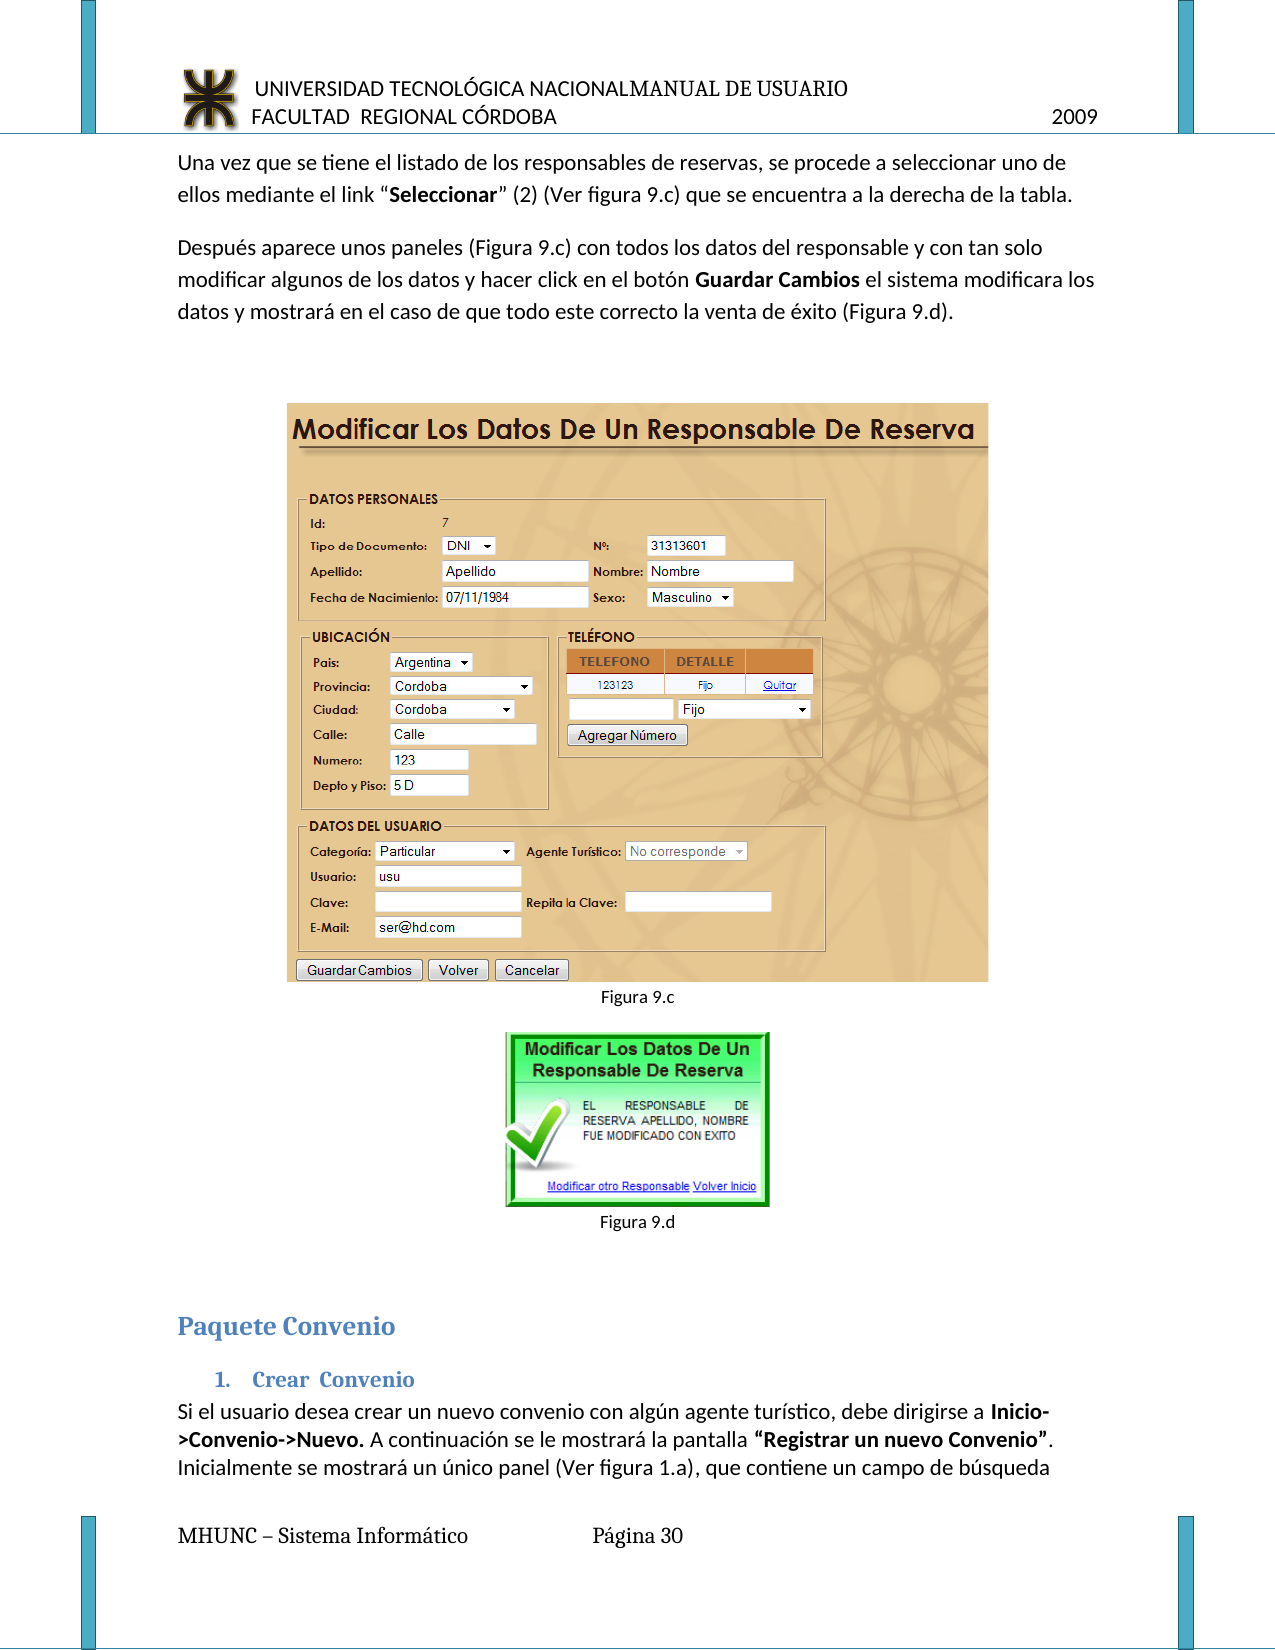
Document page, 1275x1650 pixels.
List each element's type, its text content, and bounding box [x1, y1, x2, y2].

text Después aparece unos paneles (Figura 9.c) con todos los datos del responsable y con tan solo modificar algunos de los datos y hacer click en el botón Guardar Cambios el sistema modificara los datos y mostrará en el caso de que todo este correcto la venta de éxito (Figura 9.d). [177, 233, 1098, 325]
picture [505, 1032, 770, 1207]
picture [182, 68, 240, 132]
text Una vez que se tiene el listado de los responsables de reservas, se procede a seleccionar uno de ellos mediante el link “Seleccionar” (2) (Ver figura 9.c) que se encuentra a la derecha de la tabla. [177, 148, 1098, 208]
subtitle Crear Convenio [215, 1367, 1098, 1393]
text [177, 1397, 1098, 1481]
picture [286, 403, 989, 982]
subtitle Paquete Convenio [177, 1311, 1098, 1342]
